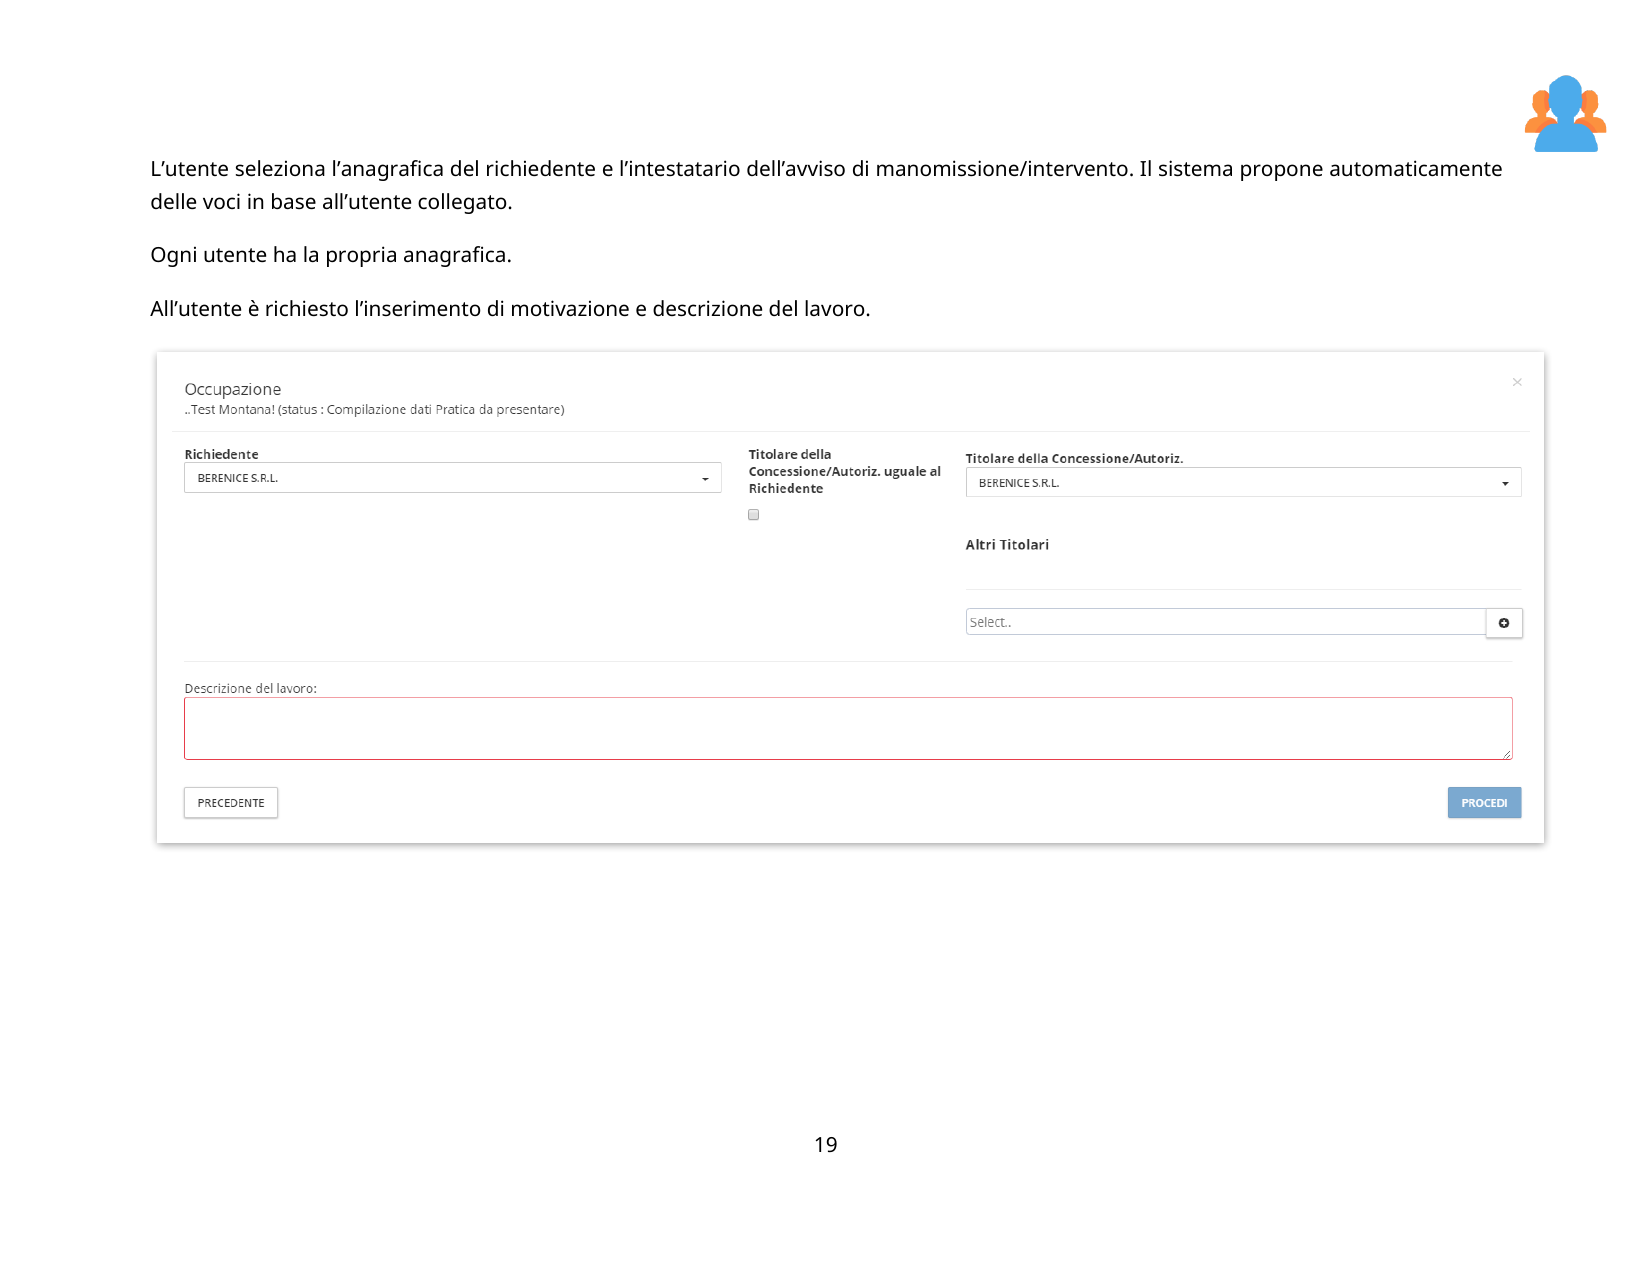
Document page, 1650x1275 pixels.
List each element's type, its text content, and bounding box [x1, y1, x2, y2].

text L’utente seleziona l’anagrafica del richiedente e l’intestatario dell’avviso di manomissione/intervento. Il sistema propone automaticamente delle voci in base all’utente collegato. [150, 154, 1505, 216]
picture [172, 366, 1530, 828]
text All’utente è richiesto l’inserimento di motivazione e descrizione del lavoro. [150, 294, 1505, 322]
picture [1524, 72, 1607, 155]
text Ogni utente ha la propria anagrafica. [150, 241, 1505, 269]
